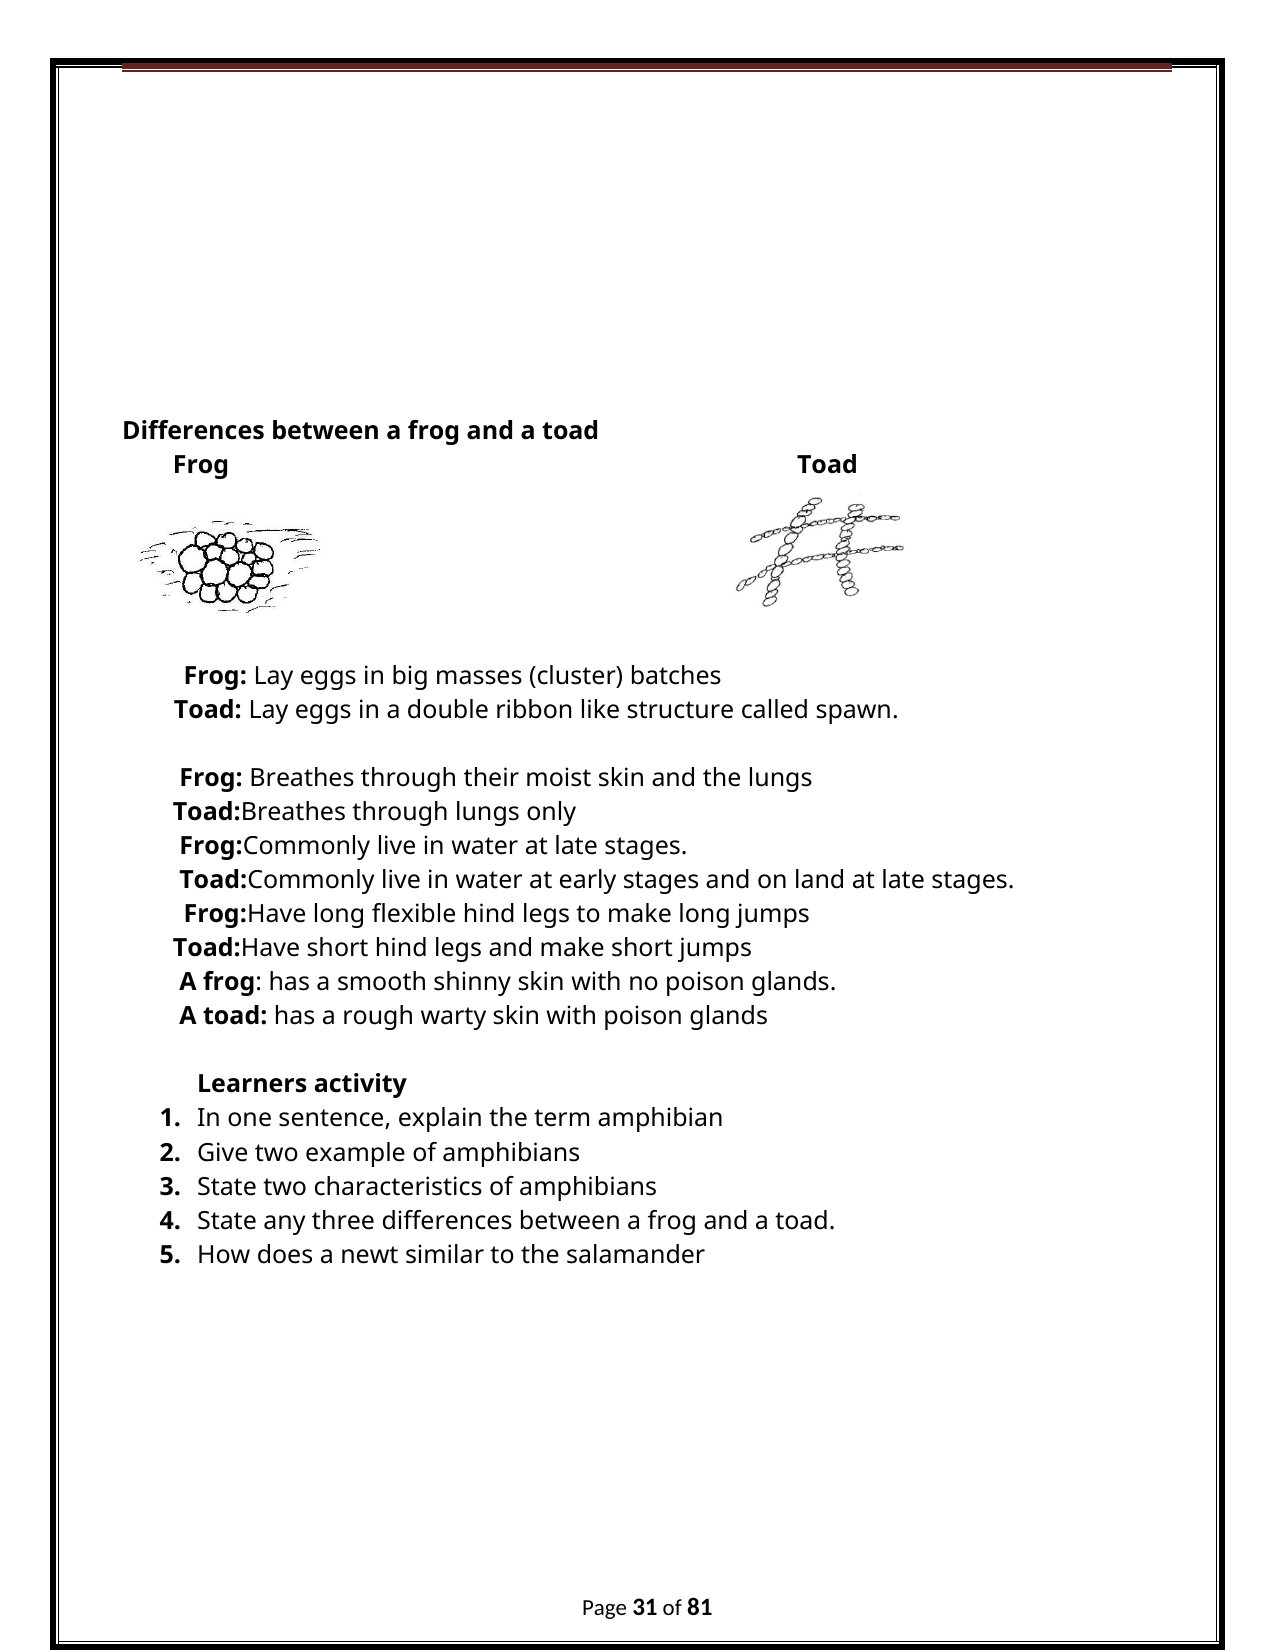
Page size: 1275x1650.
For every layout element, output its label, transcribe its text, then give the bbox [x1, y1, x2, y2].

list State two characteristics of amphibians [159, 1168, 1172, 1202]
text Toad:Breathes through lungs only [134, 793, 1172, 828]
list Frog: Lay eggs in big masses (cluster) batches [183, 657, 1172, 691]
list Learners activity [197, 1066, 1172, 1100]
text A frog: has a smooth shinny skin with no poison glands. [134, 964, 1172, 998]
list In one sentence, explain the term amphibian [159, 1100, 1172, 1134]
text Frog Toad [134, 447, 1172, 481]
text A toad: has a rough warty skin with poison glands [134, 998, 1172, 1032]
text Frog: Breathes through their moist skin and the lungs [134, 759, 1172, 793]
text Frog:Commonly live in water at late stages. [134, 828, 1172, 862]
list Frog:Have long flexible hind legs to make long jumps [183, 896, 1172, 930]
list How does a newt similar to the salamander [159, 1236, 1172, 1270]
text Toad:Have short hind legs and make short jumps [134, 930, 1172, 964]
list State any three differences between a frog and a toad. [159, 1202, 1172, 1236]
picture [133, 514, 344, 624]
text Differences between a frog and a toad [122, 413, 1172, 447]
list Give two example of amphibians [159, 1134, 1172, 1168]
text Toad:Commonly live in water at early stages and on land at late stages. [134, 862, 1172, 896]
picture [735, 491, 908, 611]
text Toad: Lay eggs in a double ribbon like structure called spawn. [122, 691, 1172, 725]
